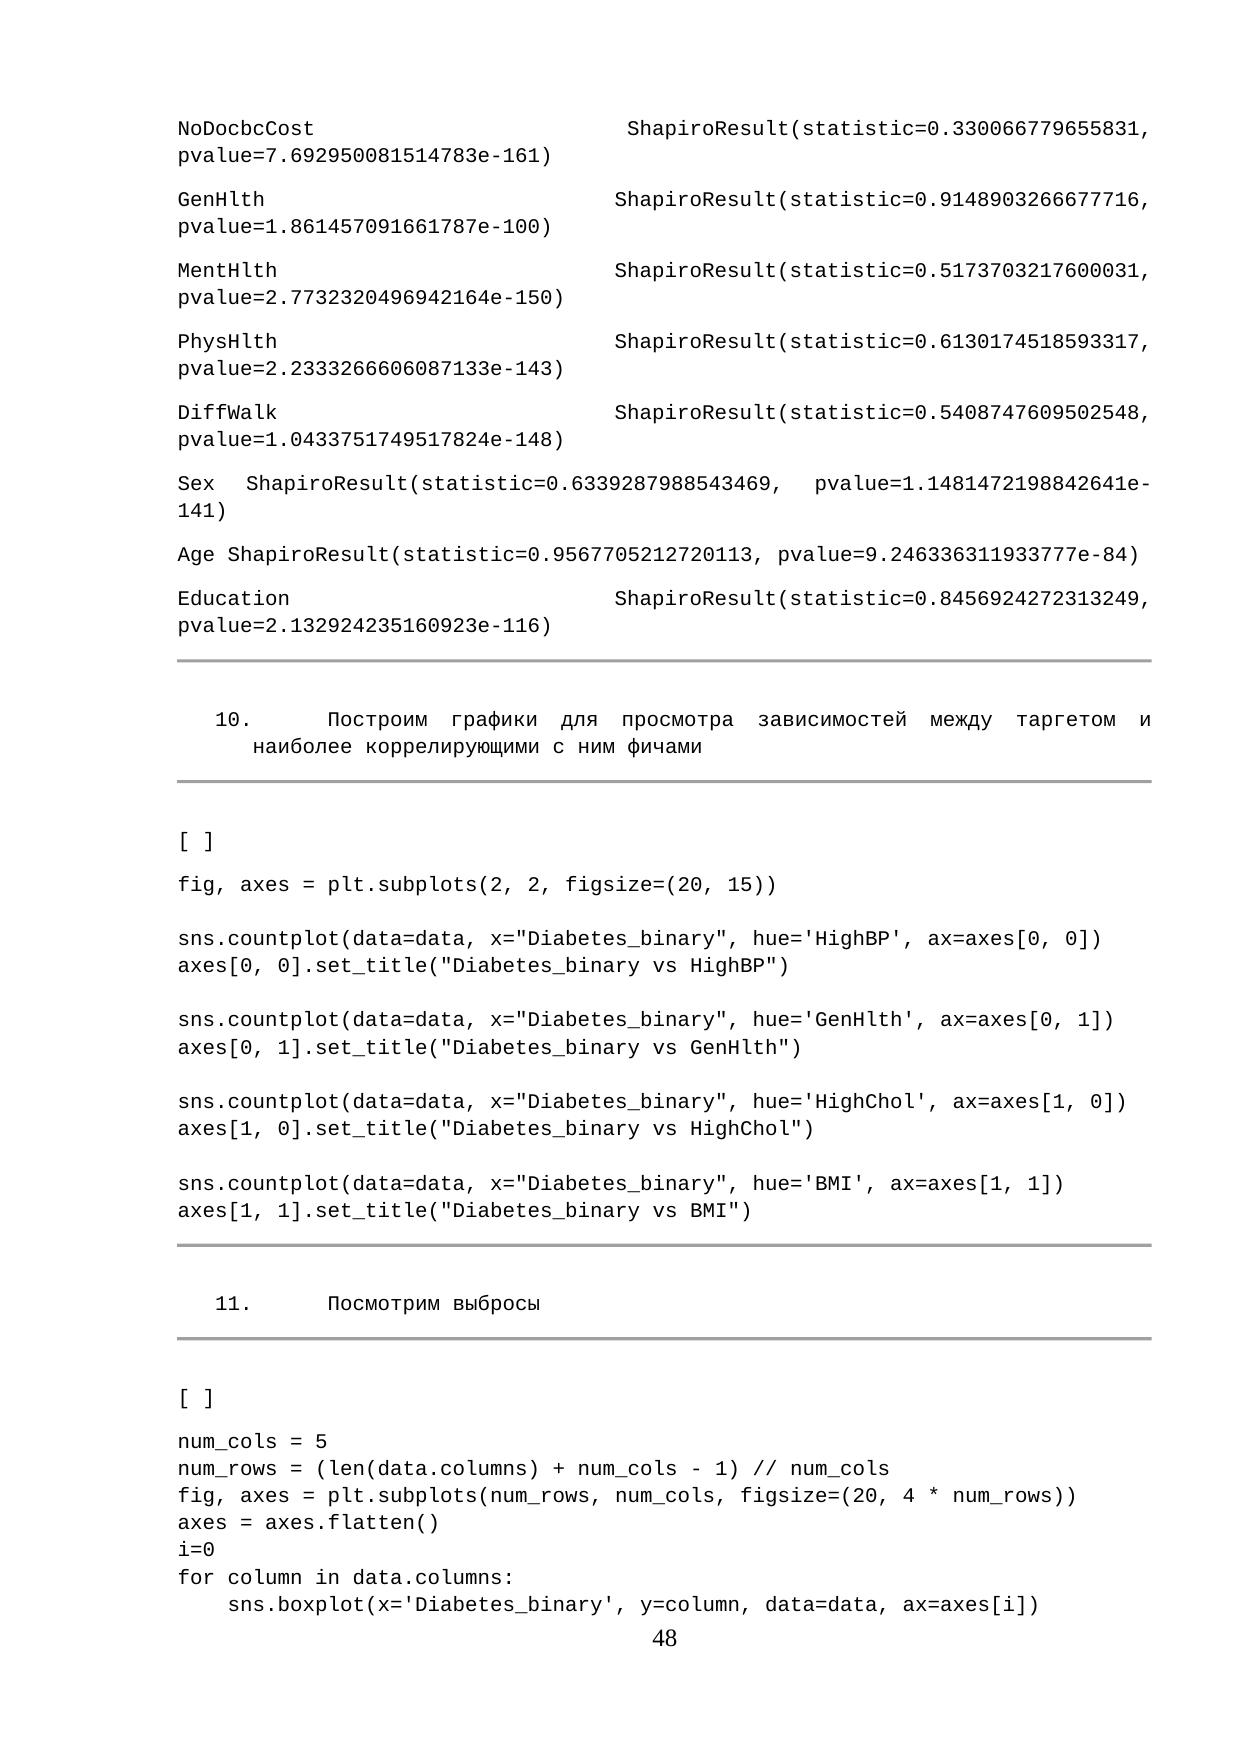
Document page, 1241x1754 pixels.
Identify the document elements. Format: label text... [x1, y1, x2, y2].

text Sex ShapiroResult(statistic=0.6339287988543469, pvalue=1.1481472198842641e-141) [177, 473, 1152, 524]
text GenHlth ShapiroResult(statistic=0.9148903266677716, pvalue=1.861457091661787e-100) [177, 189, 1152, 240]
list Посмотрим выбросы [215, 1293, 1152, 1317]
text Age ShapiroResult(statistic=0.9567705212720113, pvalue=9.246336311933777e-84) [177, 544, 1152, 568]
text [177, 1431, 1152, 1617]
text DiffWalk ShapiroResult(statistic=0.5408747609502548, pvalue=1.0433751749517824e-148) [177, 402, 1152, 453]
text [ ] [177, 1387, 1152, 1411]
text NoDocbcCost ShapiroResult(statistic=0.330066779655831, pvalue=7.692950081514783e-161) [177, 118, 1152, 169]
text MentHlth ShapiroResult(statistic=0.5173703217600031, pvalue=2.7732320496942164e-150) [177, 260, 1152, 311]
text fig, axes = plt.subplots(2, 2, figsize=(20, 15)) sns.countplot(data=data, x="Diabetes_binary", hue='HighBP', ax=axes[0, 0]) axes[0, 0].set_title("Diabetes_binary vs HighBP") sns.countplot(data=data, x="Diabetes_binary", hue='GenHlth', ax=axes[0, 1]) axes[0, 1].set_title("Diabetes_binary vs GenHlth") sns.countplot(data=data, x="Diabetes_binary", hue='HighChol', ax=axes[1, 0]) axes[1, 0].set_title("Diabetes_binary vs HighChol") sns.countplot(data=data, x="Diabetes_binary", hue='BMI', ax=axes[1, 1]) axes[1, 1].set_title("Diabetes_binary vs BMI") [177, 873, 1152, 1223]
text PhysHlth ShapiroResult(statistic=0.6130174518593317, pvalue=2.2333266606087133e-143) [177, 331, 1152, 382]
text [ ] [177, 830, 1152, 853]
list Построим графики для просмотра зависимостей между таргетом и наиболее коррелирующими с ним фичами [215, 709, 1152, 760]
text Education ShapiroResult(statistic=0.8456924272313249, pvalue=2.132924235160923e-116) [177, 588, 1152, 639]
